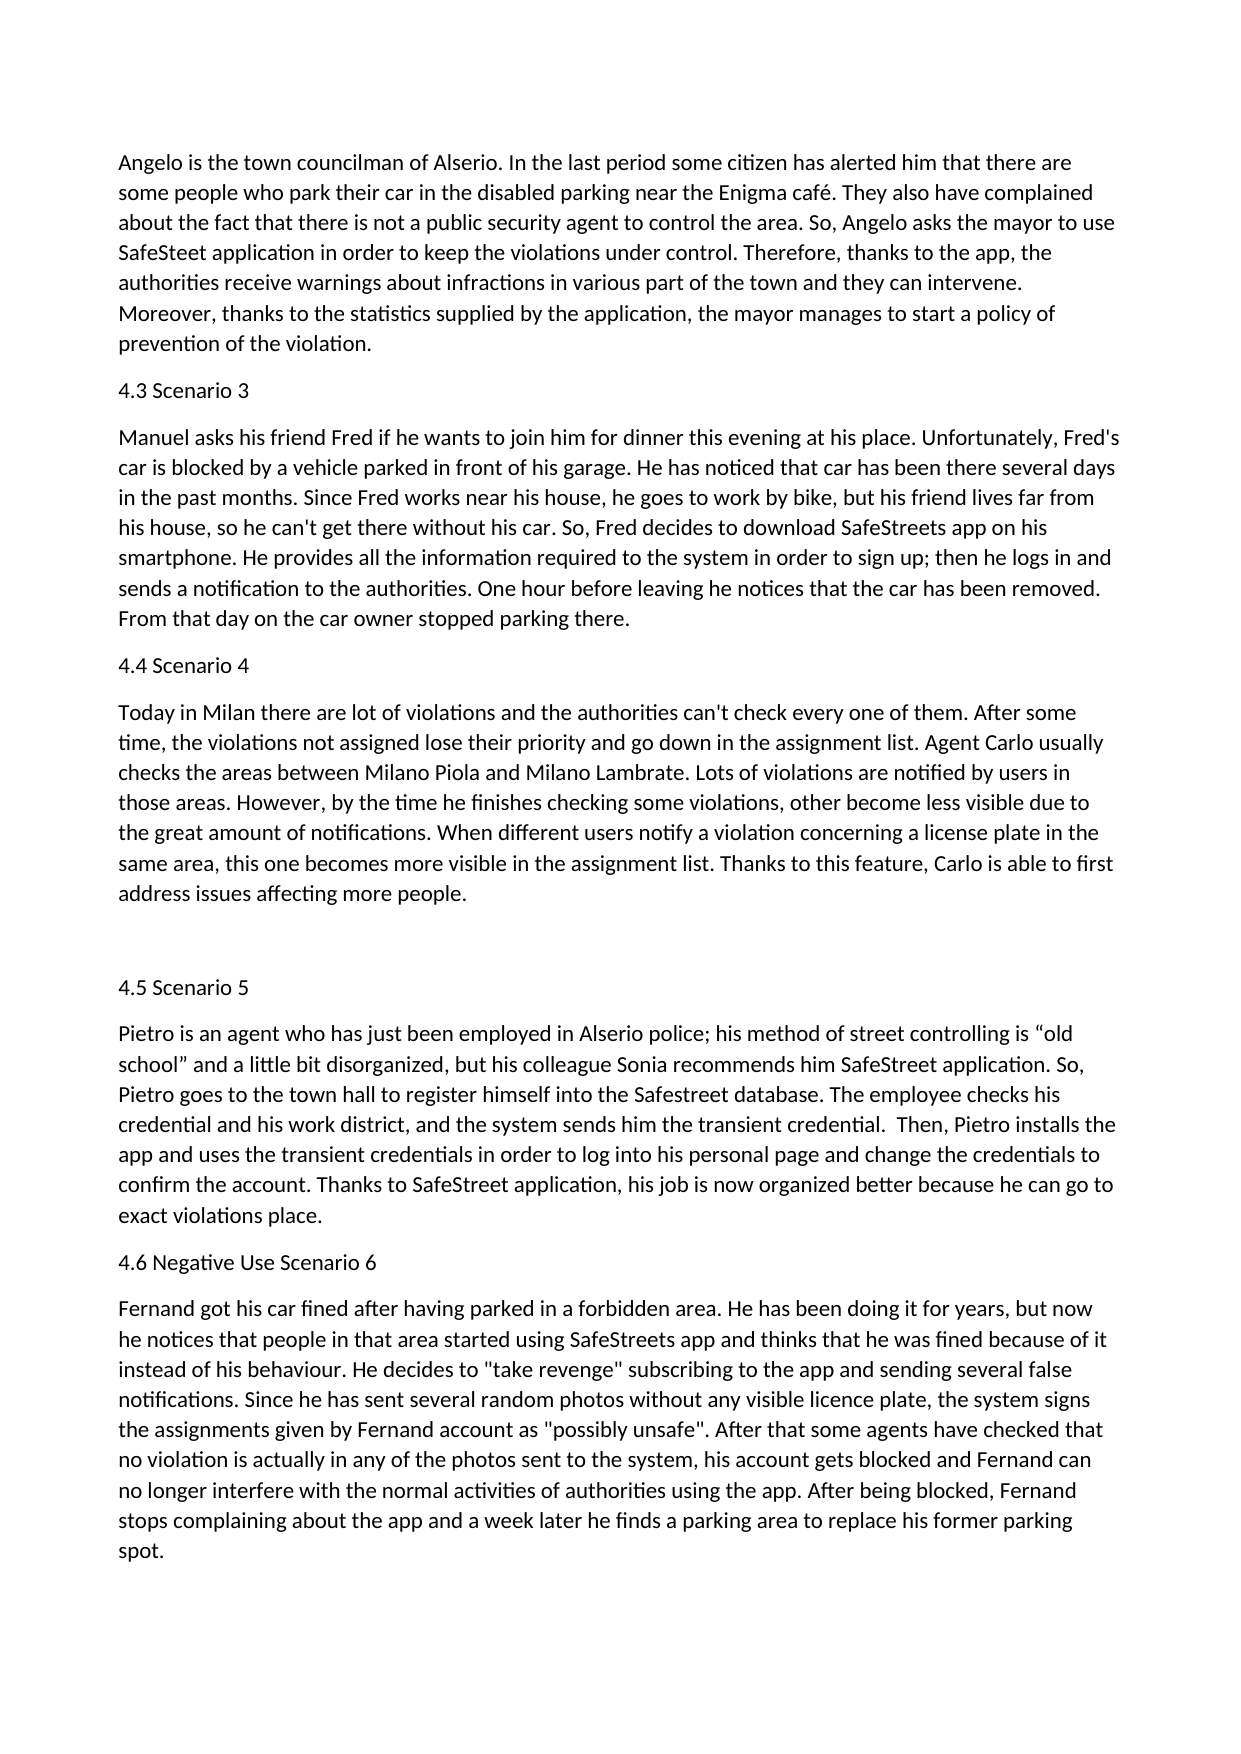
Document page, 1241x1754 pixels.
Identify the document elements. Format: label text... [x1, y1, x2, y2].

text 4.6 Negative Use Scenario 6 [118, 1248, 1122, 1276]
text Fernand got his car fined after having parked in a forbidden area. He has been doing it for years, but now he notices that people in that area started using SafeStreets app and thinks that he was fined because of it instead of his behaviour. He decides to "take revenge" subscribing to the app and sending several false notifications. Since he has sent several random photos without any visible licence plate, the system signs the assignments given by Fernand account as "possibly unsafe". After that some agents have checked that no violation is actually in any of the photos sent to the system, his account gets blocked and Fernand can no longer interfere with the normal activities of authorities using the app. After being blocked, Fernand stops complaining about the app and a week later he finds a parking area to replace his former parking spot. [118, 1294, 1122, 1564]
text Manuel asks his friend Fred if he wants to join him for dinner this evening at his place. Unfortunately, Fred's car is blocked by a vehicle parked in front of his garage. He has noticed that car has been there several days in the past months. Since Fred works near his house, he goes to work by bike, but his friend lives far from his house, so he can't get there without his car. So, Fred decides to download SafeStreets app on his smartphone. He provides all the information required to the system in order to sign up; then he logs in and sends a notification to the authorities. One hour before leaving he notices that the car has been removed. From that day on the car owner stopped parking there. [118, 423, 1122, 632]
text 4.4 Scenario 4 [118, 651, 1122, 679]
text 4.3 Scenario 3 [118, 376, 1122, 404]
text 4.5 Scenario 5 [118, 973, 1122, 1001]
text Today in Milan there are lot of violations and the authorities can't check every one of them. After some time, the violations not assigned lose their priority and go down in the assignment list. Agent Carlo usually checks the areas between Milano Piola and Milano Lambrate. Lots of violations are notified by users in those areas. However, by the time he finishes checking some violations, other become less visible due to the great amount of notifications. When different users notify a violation concerning a license plate in the same area, this one becomes more visible in the assignment list. Thanks to this feature, Carlo is able to first address issues affecting more people. [118, 698, 1122, 907]
text Pietro is an agent who has just been employed in Alserio police; his method of street controlling is “old school” and a little bit disorganized, but his colleague Sonia recommends him SafeStreet application. So, Pietro goes to the town hall to register himself into the Safestreet database. The employee checks his credential and his work district, and the system sends him the transient credential. Then, Pietro installs the app and uses the transient credentials in order to log into his personal page and change the credentials to confirm the account. Thanks to SafeStreet application, his job is now organized better because he can go to exact violations place. [118, 1019, 1122, 1229]
text Angelo is the town councilman of Alserio. In the last period some citizen has alerted him that there are some people who park their car in the disabled parking near the Enigma café. They also have complained about the fact that there is not a public security agent to control the area. So, Angelo asks the mayor to use SafeSteet application in order to keep the violations under control. Therefore, thanks to the app, the authorities receive warnings about infractions in various part of the town and they can intervene. Moreover, thanks to the statistics supplied by the application, the mayor manages to start a policy of prevention of the violation. [118, 148, 1122, 357]
